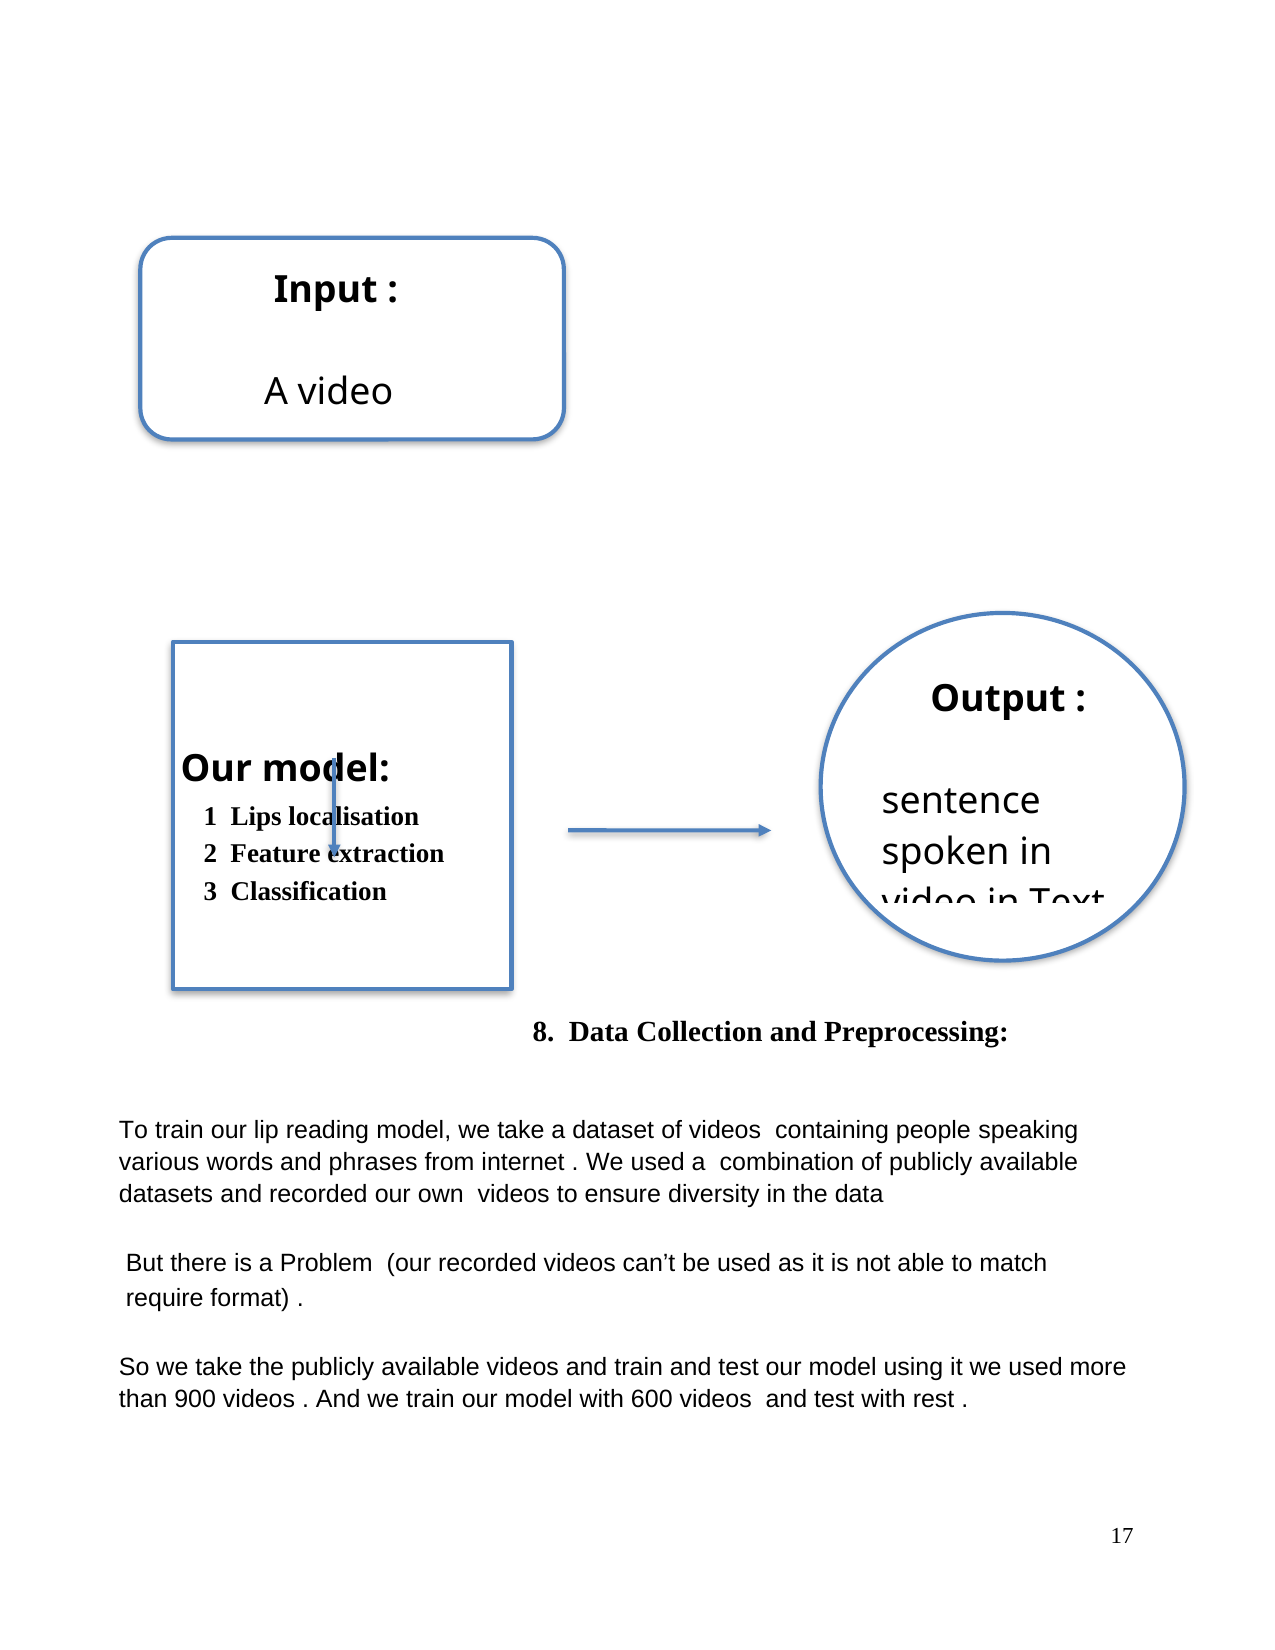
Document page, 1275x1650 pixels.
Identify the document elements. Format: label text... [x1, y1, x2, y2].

text So we take the publicly available videos and train and test our model using it we used more than 900 videos . And we train our model with 600 videos and test with rest . [119, 1352, 1155, 1413]
text To train our lip reading model, we take a dataset of videos containing people speaking various words and phrases from internet . We used a combination of publicly available datasets and recorded our own videos to ensure diversity in the data [119, 1115, 1155, 1208]
text But there is a Problem (our recorded videos can’t be used as it is not able to match [119, 1248, 1155, 1277]
subtitle 8. Data Collection and Preprocessing: [139, 1014, 1156, 1047]
text require format) . [119, 1283, 1155, 1312]
